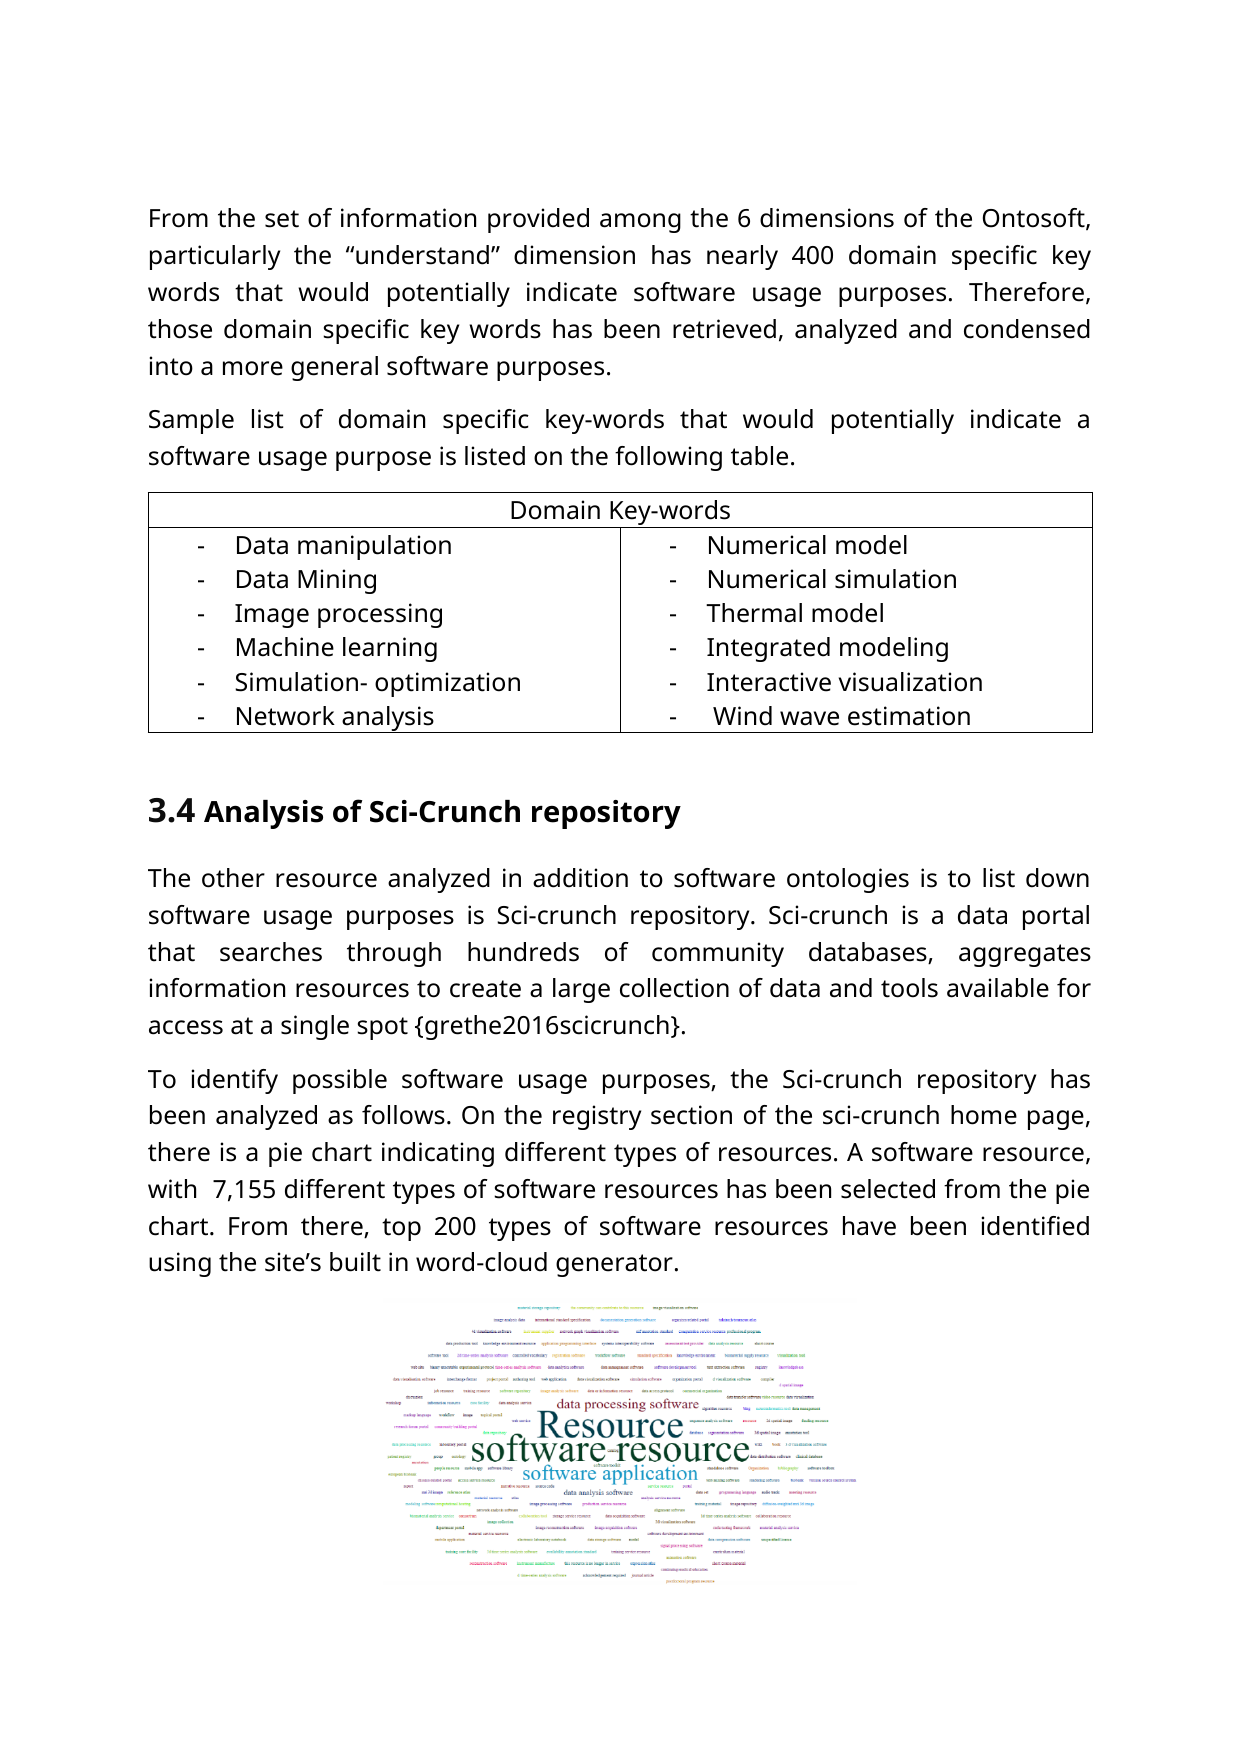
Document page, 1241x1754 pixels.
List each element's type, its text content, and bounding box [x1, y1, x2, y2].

picture [382, 1298, 858, 1585]
table_cell Numerical model Numerical simulation Thermal model Integrated modeling Interactive visualization Wind wave estimation [621, 528, 1092, 732]
text From the set of information provided among the 6 dimensions of the Ontosoft, particularly the “understand” dimension has nearly 400 domain specific key words that would potentially indicate software usage purposes. Therefore, those domain specific key words has been retrieved, analyzed and condensed into a more general software purposes. [148, 201, 1093, 382]
table_cell Data manipulation Data Mining Image processing Machine learning Simulation- optimization Network analysis [149, 528, 620, 732]
text Sample list of domain specific key-words that would potentially indicate a software usage purpose is listed on the following table. [148, 402, 1093, 472]
table_header Domain Key-words [149, 493, 1092, 527]
text To identify possible software usage purposes, the Sci-crunch repository has been analyzed as follows. On the registry section of the sci-crunch home page, there is a pie chart indicating different types of resources. A software resource, with 7,155 different types of software resources has been selected from the pie chart. From there, top 200 types of software resources have been identified using the site’s built in word-cloud generator. [148, 1061, 1093, 1279]
subtitle Analysis of Sci-Crunch repository [148, 787, 1093, 832]
text The other resource analyzed in addition to software ontologies is to list down software usage purposes is Sci-crunch repository. Sci-crunch is a data portal that searches through hundreds of community databases, aggregates information resources to create a large collection of data and tools available for access at a single spot {grethe2016scicrunch}. [148, 861, 1093, 1042]
